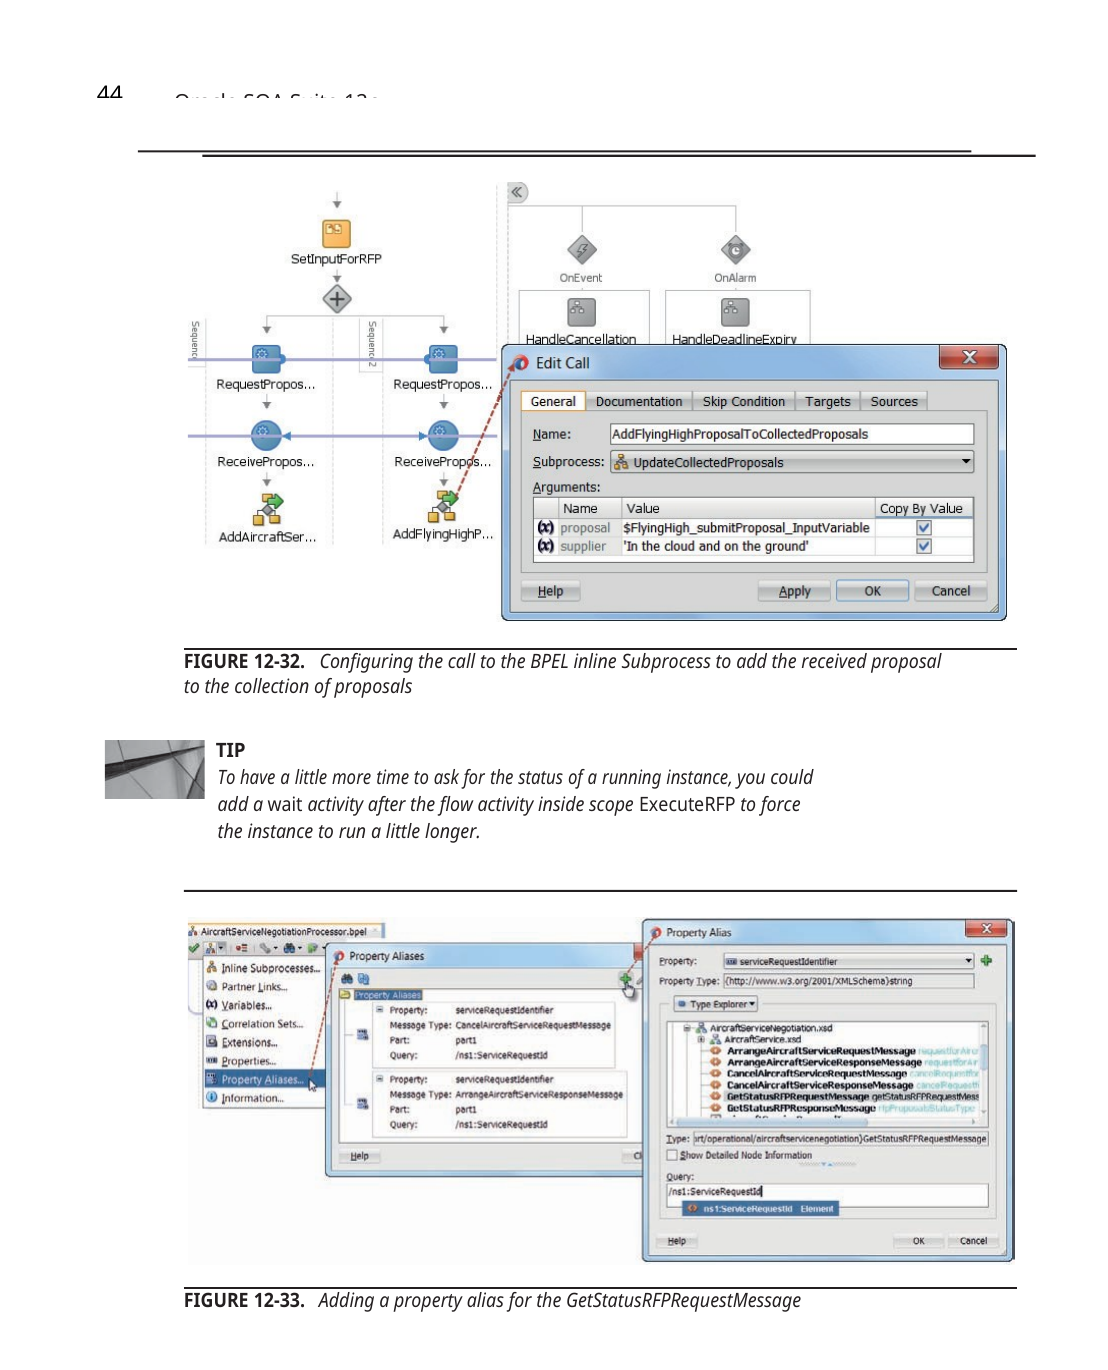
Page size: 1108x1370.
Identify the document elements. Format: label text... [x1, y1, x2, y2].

text FIGURE 12-33. Adding a property alias for the GetStatusRFPRequestMessage [184, 1282, 1107, 1312]
subtitle TIP [216, 736, 1107, 763]
picture [104, 740, 205, 799]
text To have a little more time to ask for the status of a running instance, you could add a wait activity after the flow activity inside scope ExecuteRFP to force the instance to run a little longer. [217, 763, 817, 844]
picture [187, 182, 1008, 622]
text FIGURE 12-32. Configuring the call to the BPEL inline Subprocess to add the received proposal [184, 644, 1107, 673]
text to the collection of proposals [184, 673, 1107, 700]
picture [187, 917, 1015, 1265]
